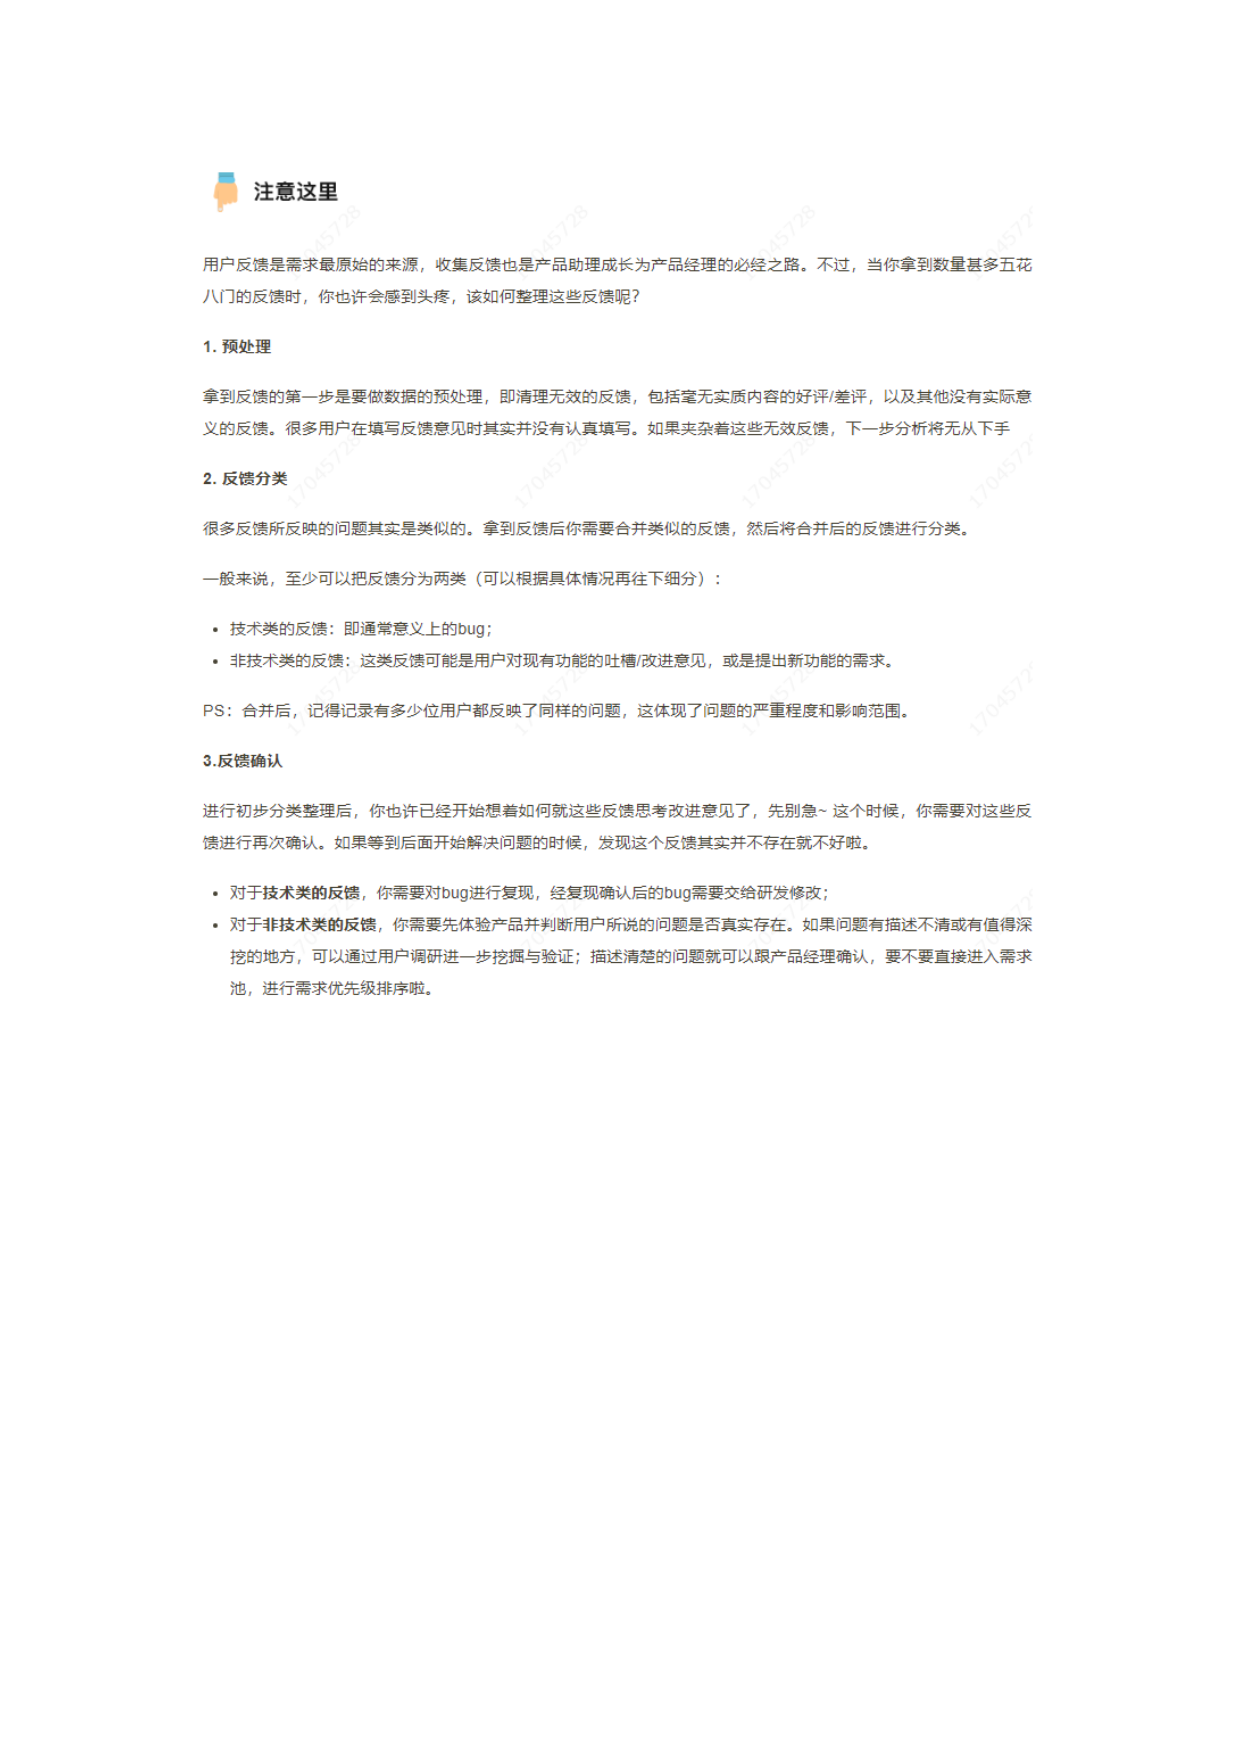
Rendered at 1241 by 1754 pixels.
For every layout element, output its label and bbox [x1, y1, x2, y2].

picture [187, 162, 1052, 1003]
